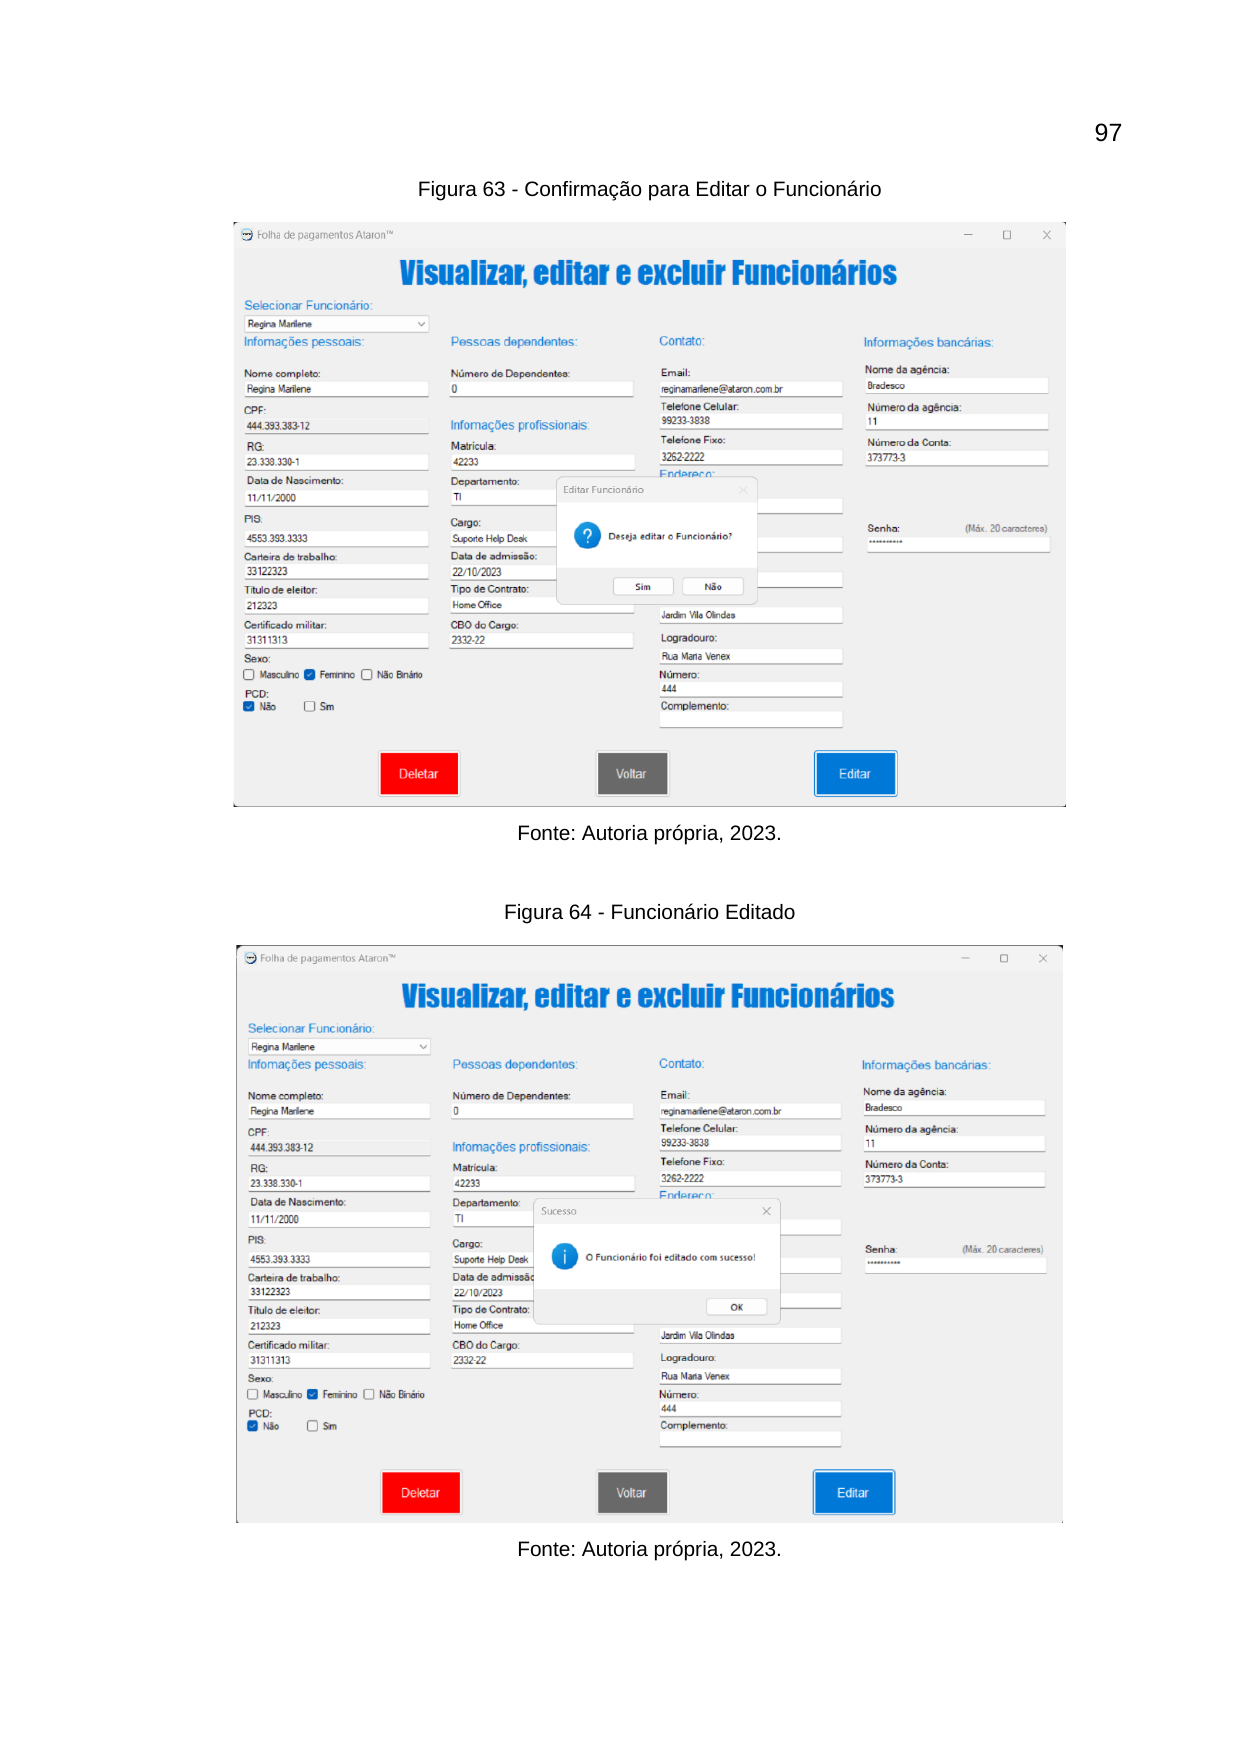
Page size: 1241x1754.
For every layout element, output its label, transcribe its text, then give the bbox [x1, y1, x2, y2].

text Figura 63 - Confirmação para Editar o Funcionário [177, 177, 1122, 201]
text Fonte: Autoria própria, 2023. [177, 821, 1122, 845]
text Figura 64 - Funcionário Editado [177, 900, 1122, 924]
picture [233, 222, 1066, 807]
text Fonte: Autoria própria, 2023. [177, 1537, 1122, 1561]
picture [236, 945, 1063, 1523]
